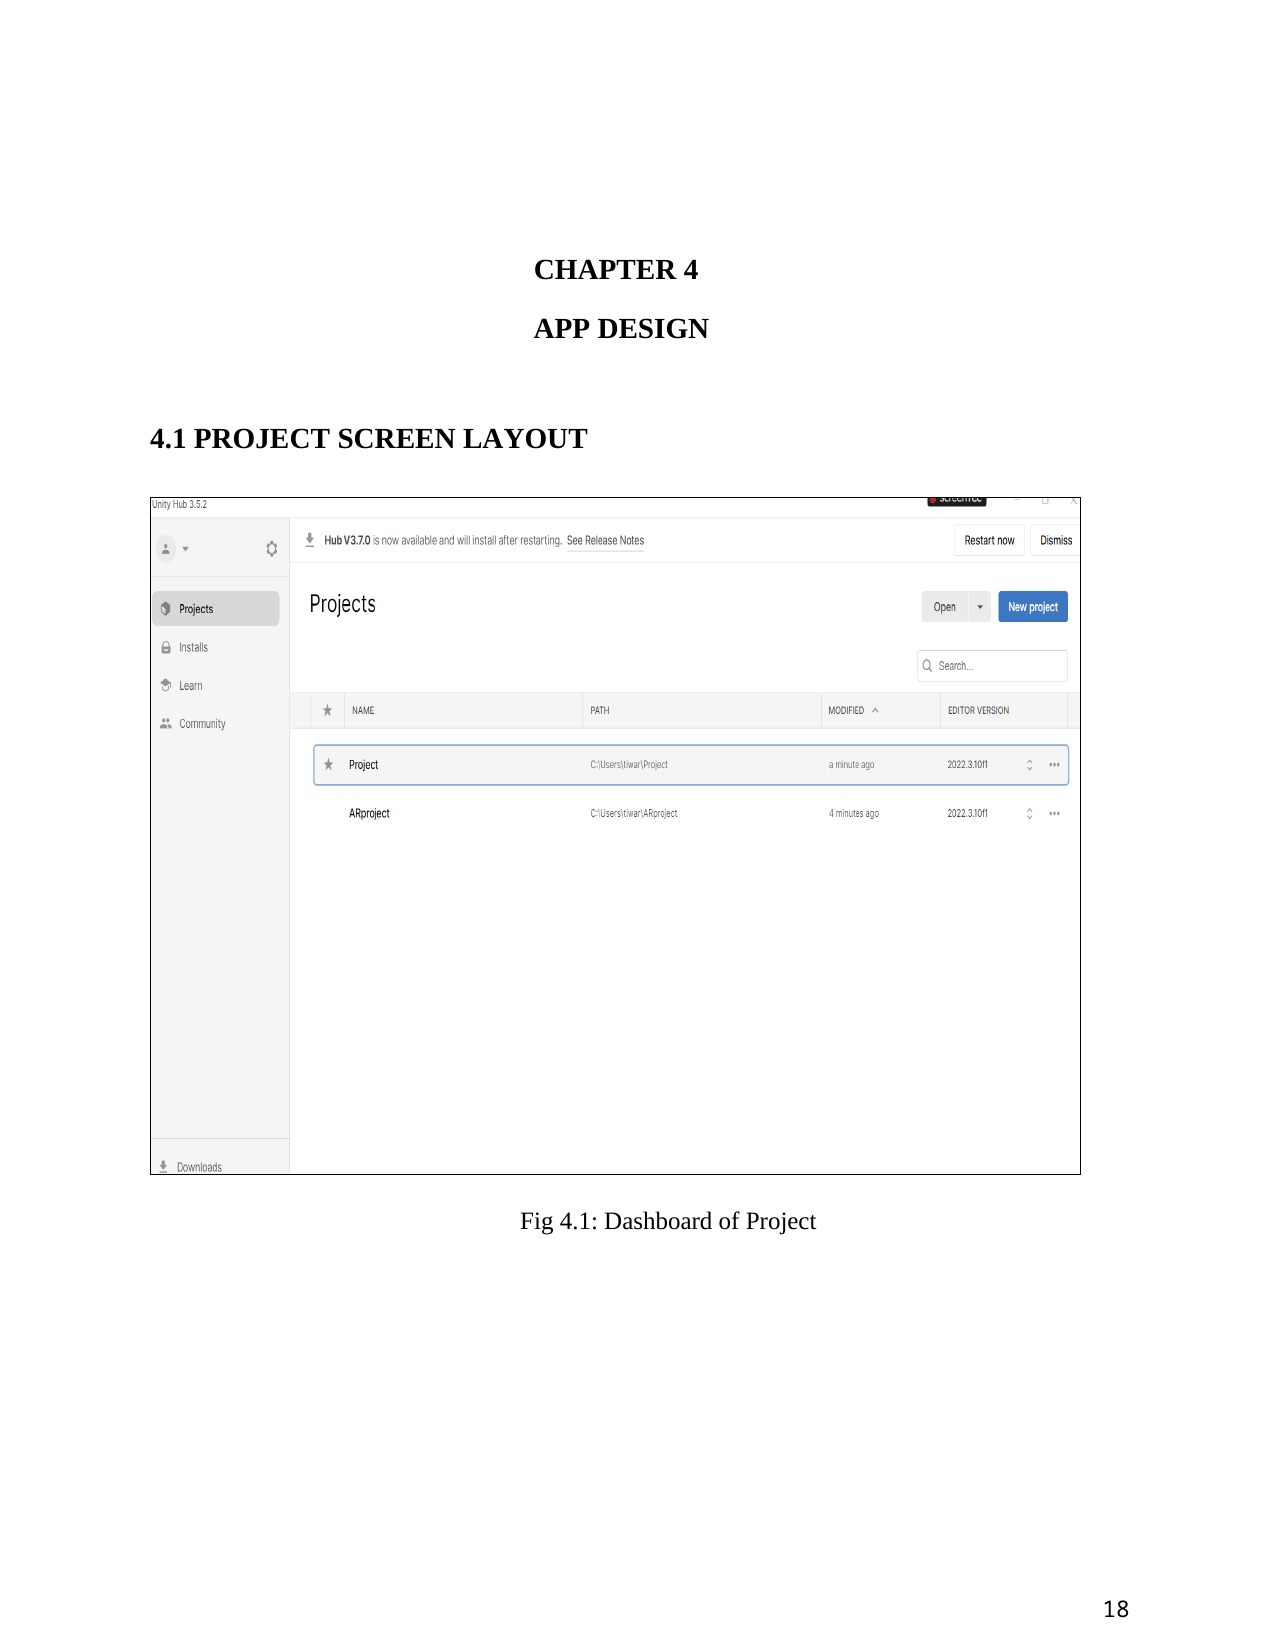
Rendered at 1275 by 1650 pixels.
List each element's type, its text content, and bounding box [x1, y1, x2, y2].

subtitle APP DESIGN [470, 311, 779, 345]
text Fig 4.1: Dashboard of Project [188, 1206, 1148, 1235]
picture [151, 498, 1080, 1174]
list PROJECT SCREEN LAYOUT [150, 421, 1212, 455]
subtitle CHAPTER 4 [533, 252, 779, 285]
